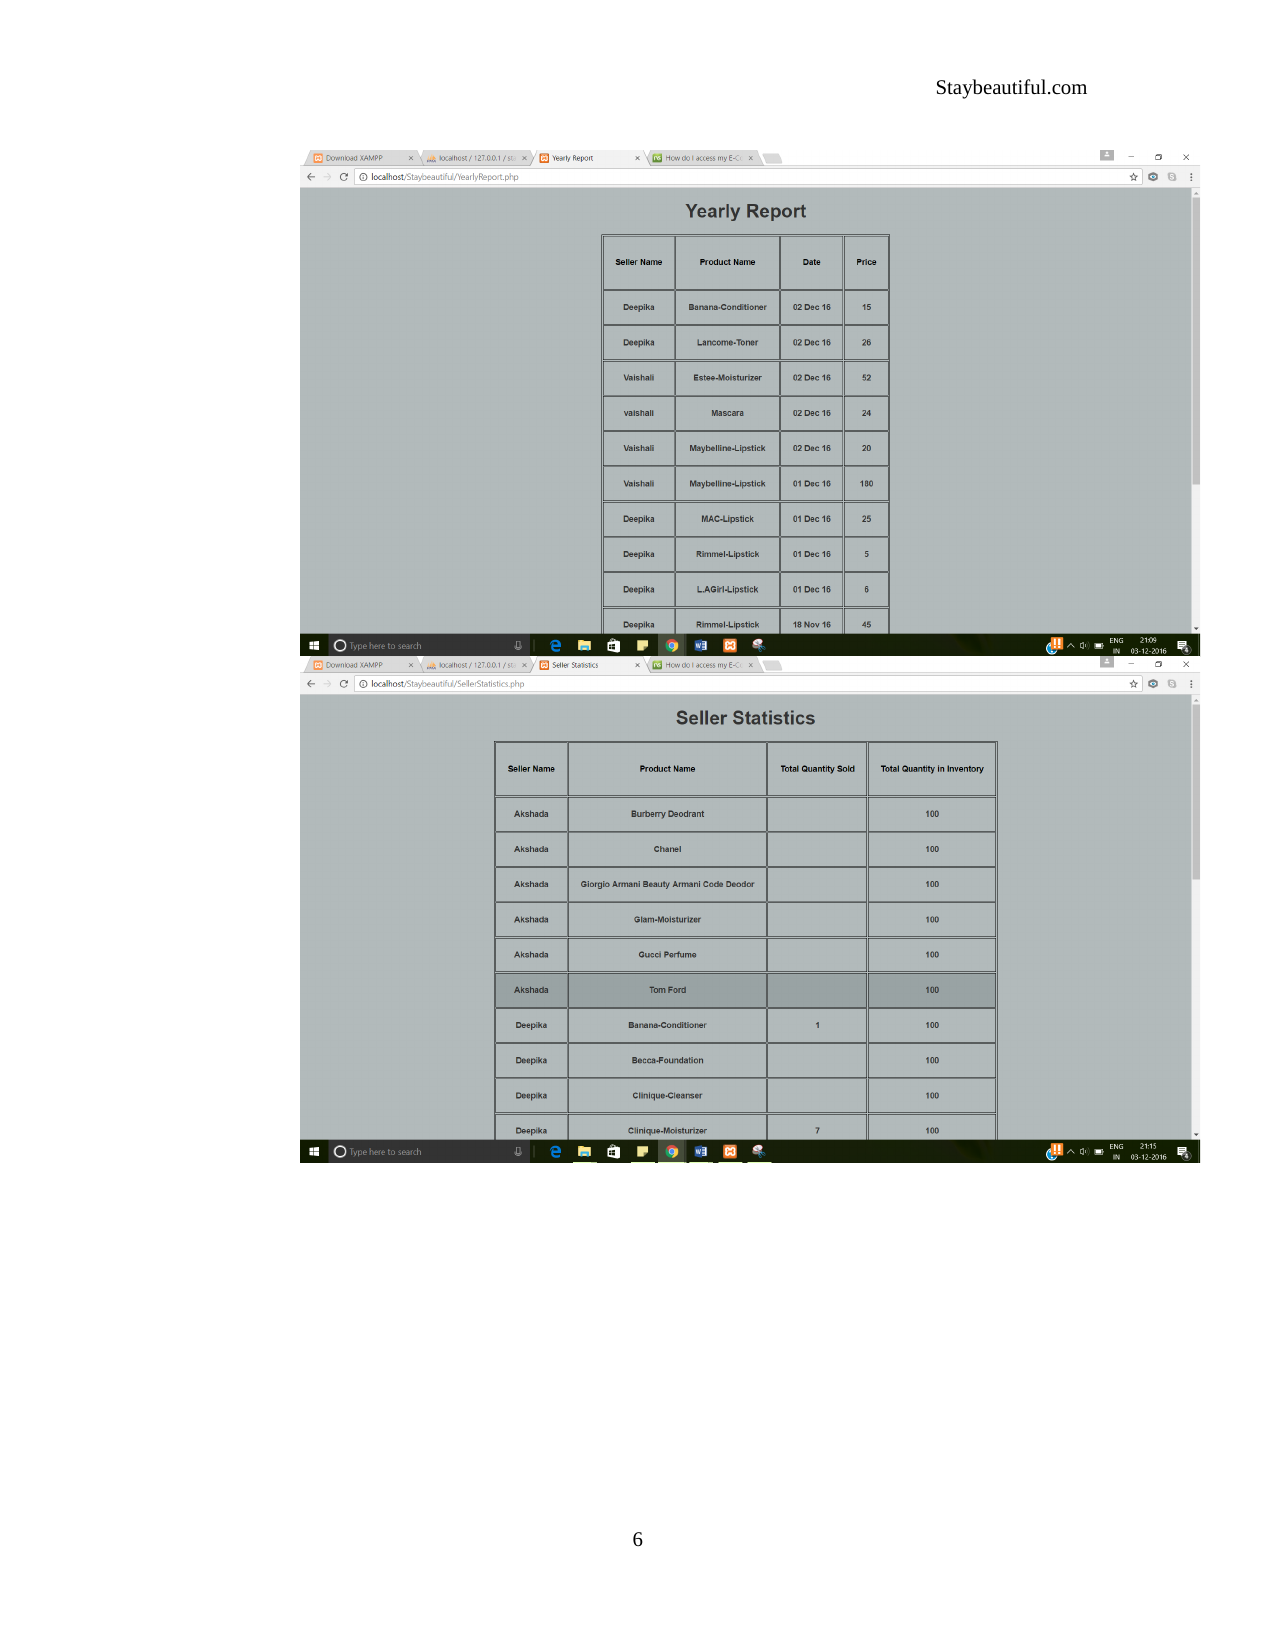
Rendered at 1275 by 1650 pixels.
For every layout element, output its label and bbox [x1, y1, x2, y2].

picture [300, 150, 1200, 1163]
